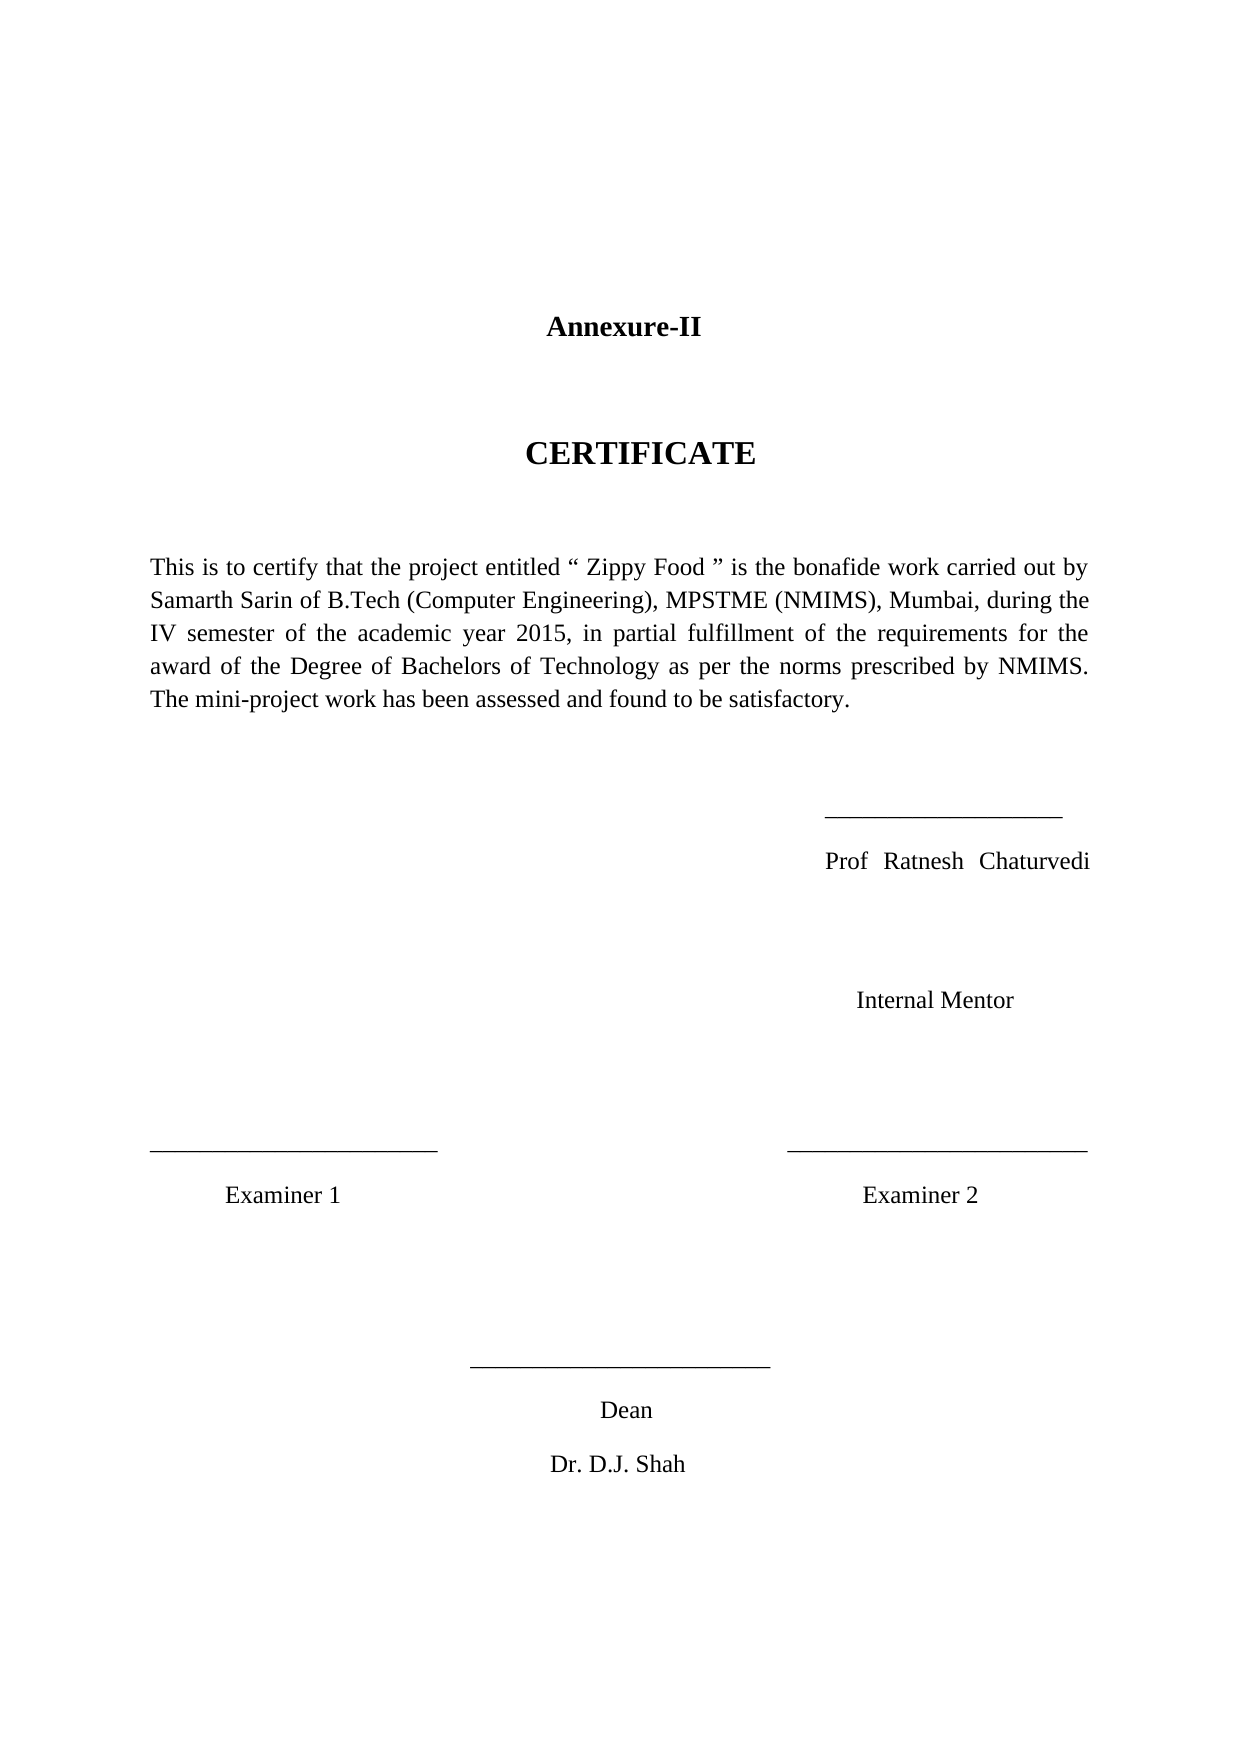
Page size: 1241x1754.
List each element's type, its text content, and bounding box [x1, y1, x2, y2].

text This is to certify that the project entitled “ Zippy Food ” is the bonafide work carried out by Samarth Sarin of B.Tech (Computer Engineering), MPSTME (NMIMS), Mumbai, during the IV semester of the academic year 2015, in partial fulfillment of the requirements for the award of the Degree of Bachelors of Technology as per the norms prescribed by NMIMS. The mini-project work has been assessed and found to be satisfactory. [150, 552, 1090, 713]
text CERTIFICATE [450, 433, 1090, 472]
text ___________________ [825, 792, 1090, 821]
text Dr. D.J. Shah [150, 1449, 1090, 1478]
text Internal Mentor [825, 986, 1090, 1047]
text ________________________ [150, 1342, 1090, 1371]
text Examiner 1 Examiner 2 [150, 1180, 1090, 1209]
text Dean [150, 1396, 1090, 1424]
text Annexure-II [150, 309, 1090, 343]
text Prof Ratnesh Chaturvedi [825, 846, 1090, 907]
text _______________________ ________________________ [150, 1126, 1090, 1155]
